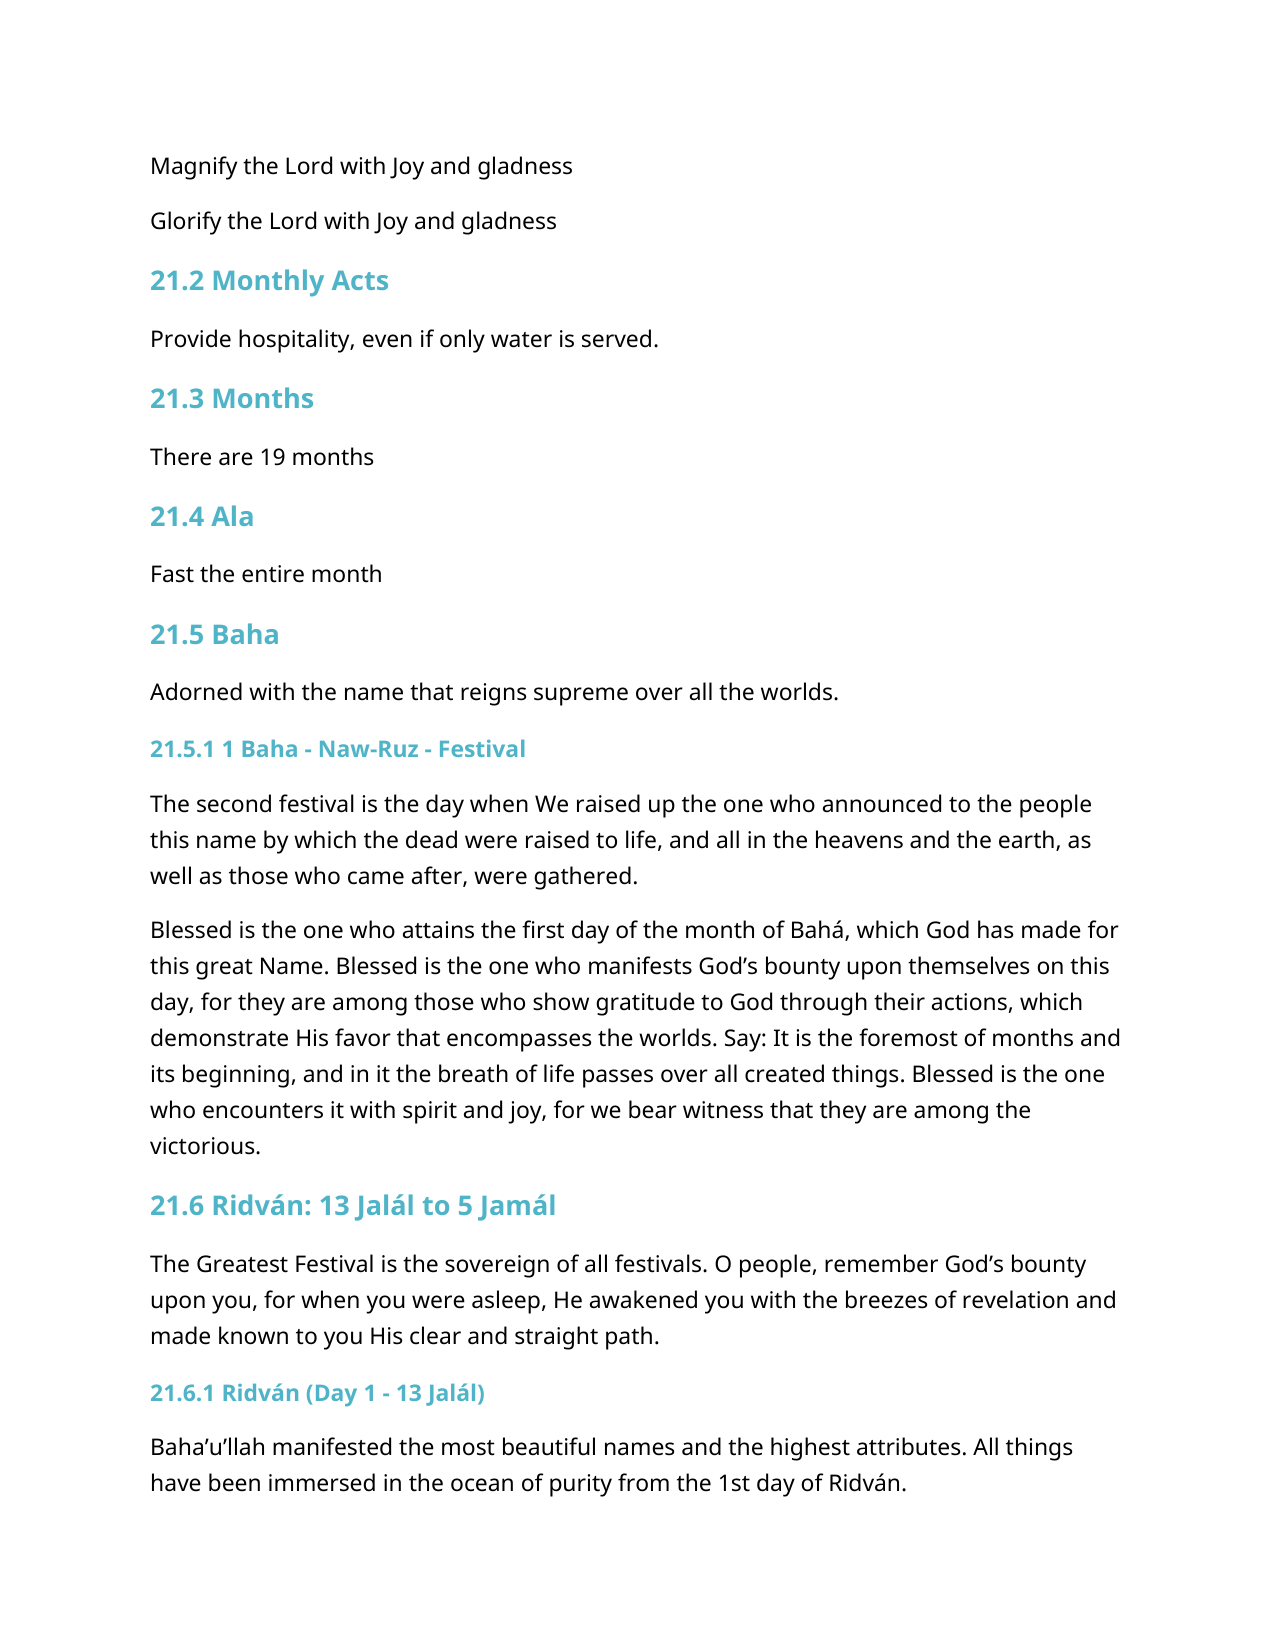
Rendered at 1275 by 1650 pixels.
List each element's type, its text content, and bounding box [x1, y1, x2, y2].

text Magnify the Lord with Joy and gladness [150, 150, 1125, 181]
text The Greatest Festival is the sovereign of all festivals. O people, remember God’s bounty upon you, for when you were asleep, He awakened you with the breezes of revelation and made known to you His clear and straight path. [150, 1248, 1125, 1351]
subtitle 21.5.1 1 Baha - Naw-Ruz - Festival [150, 733, 1125, 764]
subtitle 21.5 Baha [150, 615, 1125, 652]
text The second festival is the day when We raised up the one who announced to the people this name by which the dead were raised to life, and all in the heavens and the earth, as well as those who came after, were gathered. [150, 788, 1125, 891]
subtitle 21.2 Monthly Acts [150, 261, 1125, 298]
text Fast the entire month [150, 558, 1125, 590]
text There are 19 months [150, 441, 1125, 472]
subtitle 21.3 Months [150, 379, 1125, 416]
text Provide hospitality, even if only water is served. [150, 323, 1125, 354]
subtitle 21.6 Ridván: 13 Jalál to 5 Jamál [150, 1187, 1125, 1224]
text Baha’u’llah manifested the most beautiful names and the highest attributes. All things have been immersed in the ocean of purity from the 1st day of Ridván. [150, 1431, 1125, 1498]
text Glorify the Lord with Joy and gladness [150, 205, 1125, 236]
text Blessed is the one who attains the first day of the month of Bahá, which God has made for this great Name. Blessed is the one who manifests God’s bounty upon themselves on this day, for they are among those who show gratitude to God through their actions, which demonstrate His favor that encompasses the worlds. Say: It is the foremost of months and its beginning, and in it the breath of life passes over all created things. Blessed is the one who encounters it with spirit and joy, for we bear witness that they are among the victorious. [150, 914, 1125, 1161]
subtitle 21.6.1 Ridván (Day 1 - 13 Jalál) [150, 1377, 1125, 1408]
text Adorned with the name that reigns supreme over all the worlds. [150, 676, 1125, 708]
subtitle 21.4 Ala [150, 497, 1125, 534]
